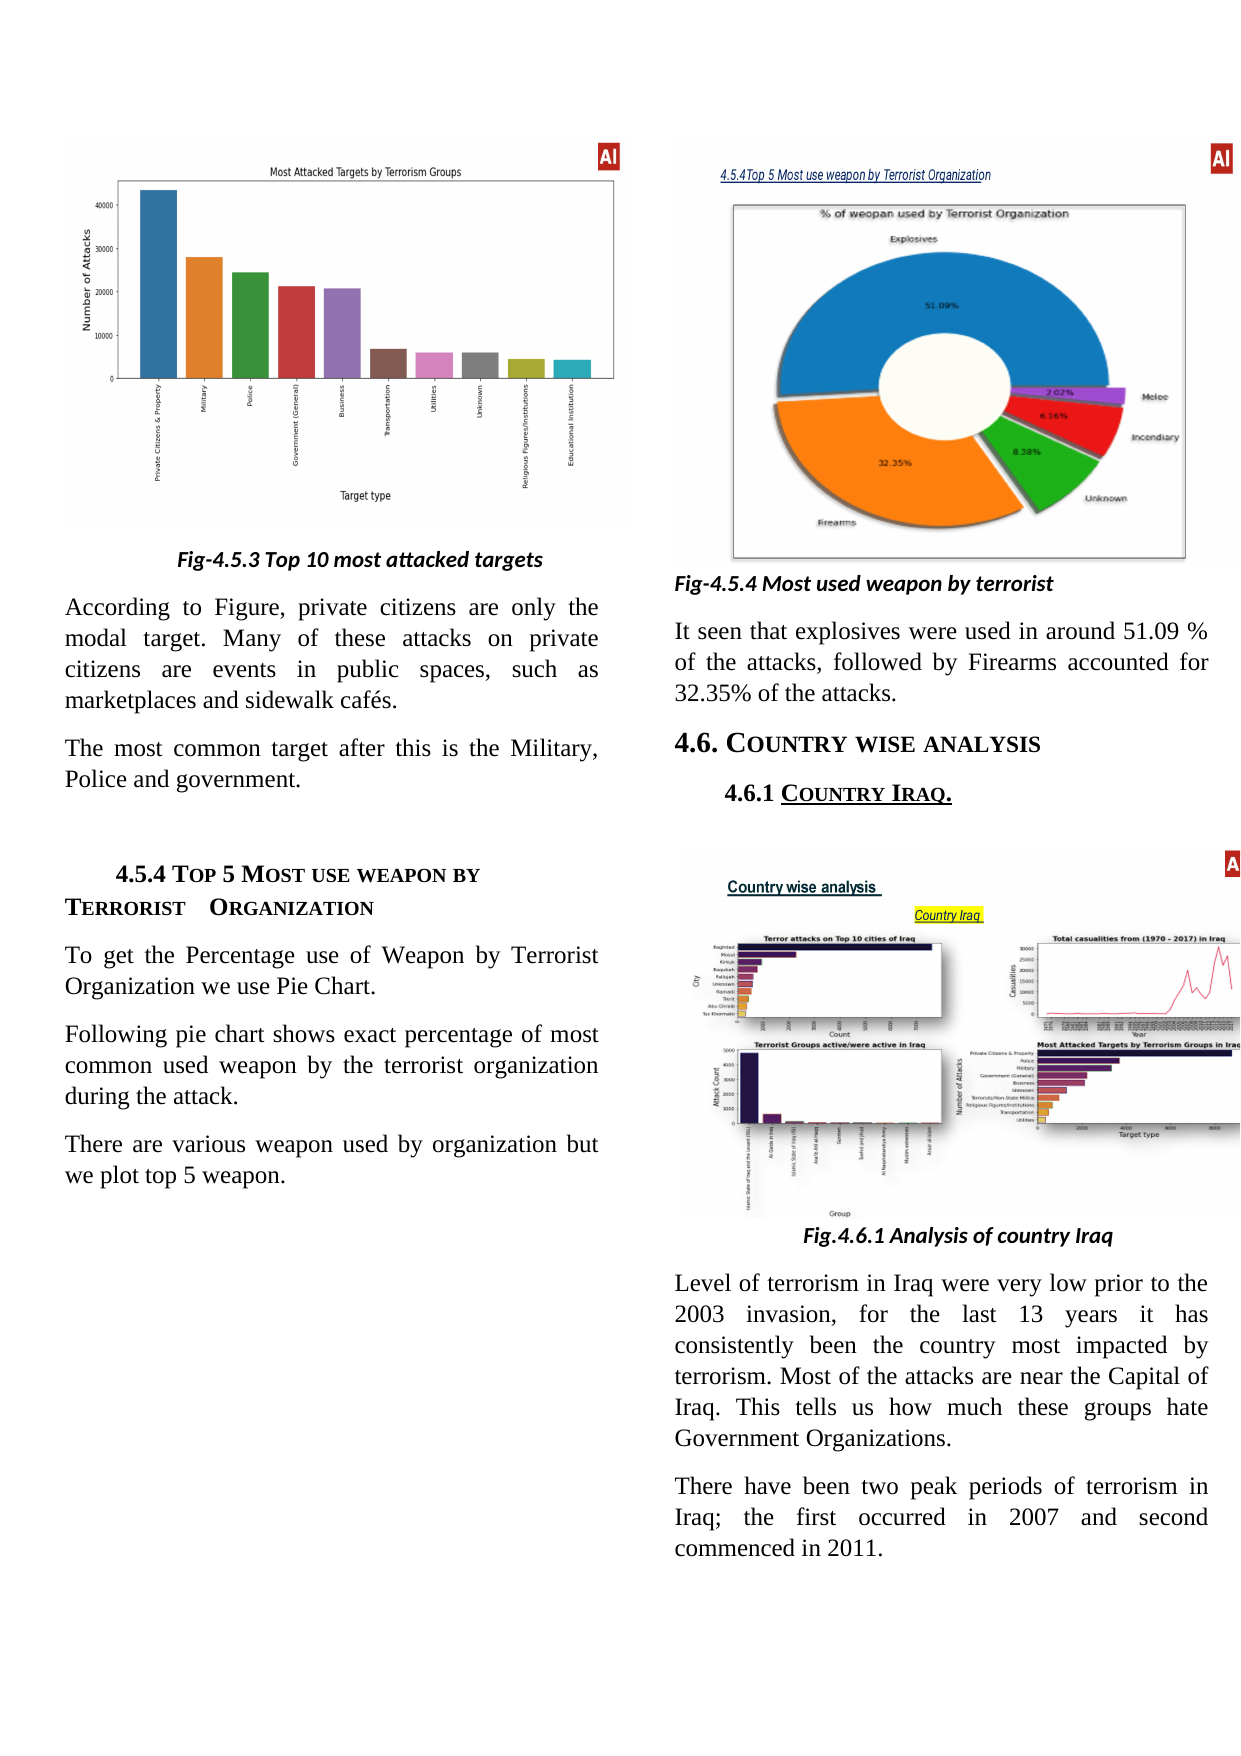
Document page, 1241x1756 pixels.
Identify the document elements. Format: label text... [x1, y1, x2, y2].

text Fig.4.6.1 Analysis of country Iraq [674, 1221, 1209, 1249]
text According to Figure, private citizens are only the modal target. Many of these attacks on private citizens are events in public spaces, such as marketplaces and sidewalk cafés. [64, 592, 599, 714]
text Following pie chart shows exact percentage of most common used weapon by the terrorist organization during the attack. [64, 1019, 599, 1110]
text The most common target after this is the Military, Police and government. [64, 733, 599, 793]
text Fig-4.5.4 Most used weapon by terrorist [674, 567, 1209, 597]
text Level of terrorism in Iraq were very low prior to the 2003 invasion, for the last 13 years it has consistently been the country most impacted by terrorism. Most of the attacks are near the Capital of Iraq. This tells us how much these groups hate Government Organizations. [674, 1268, 1209, 1452]
text 4.5.4 Top 5 Most use weapon by Terrorist Organization [64, 859, 599, 921]
text It seen that explosives were used in around 51.09 % of the attacks, followed by Firearms accounted for 32.35% of the attacks. [674, 616, 1209, 707]
picture [64, 138, 632, 527]
text 4.6.1 Country Iraq. [674, 778, 1209, 807]
text Fig-4.5.3 Top 10 most attacked targets [64, 545, 599, 573]
text There have been two peak periods of terrorism in Iraq; the first occurred in 2007 and second commenced in 2011. [674, 1471, 1209, 1562]
picture [674, 138, 1241, 567]
picture [674, 847, 1241, 1219]
text 4.6. Country wise analysis [674, 726, 1209, 759]
text There are various weapon used by organization but we plot top 5 weapon. [64, 1129, 599, 1189]
text To get the Percentage use of Weapon by Terrorist Organization we use Pie Chart. [64, 940, 599, 1000]
